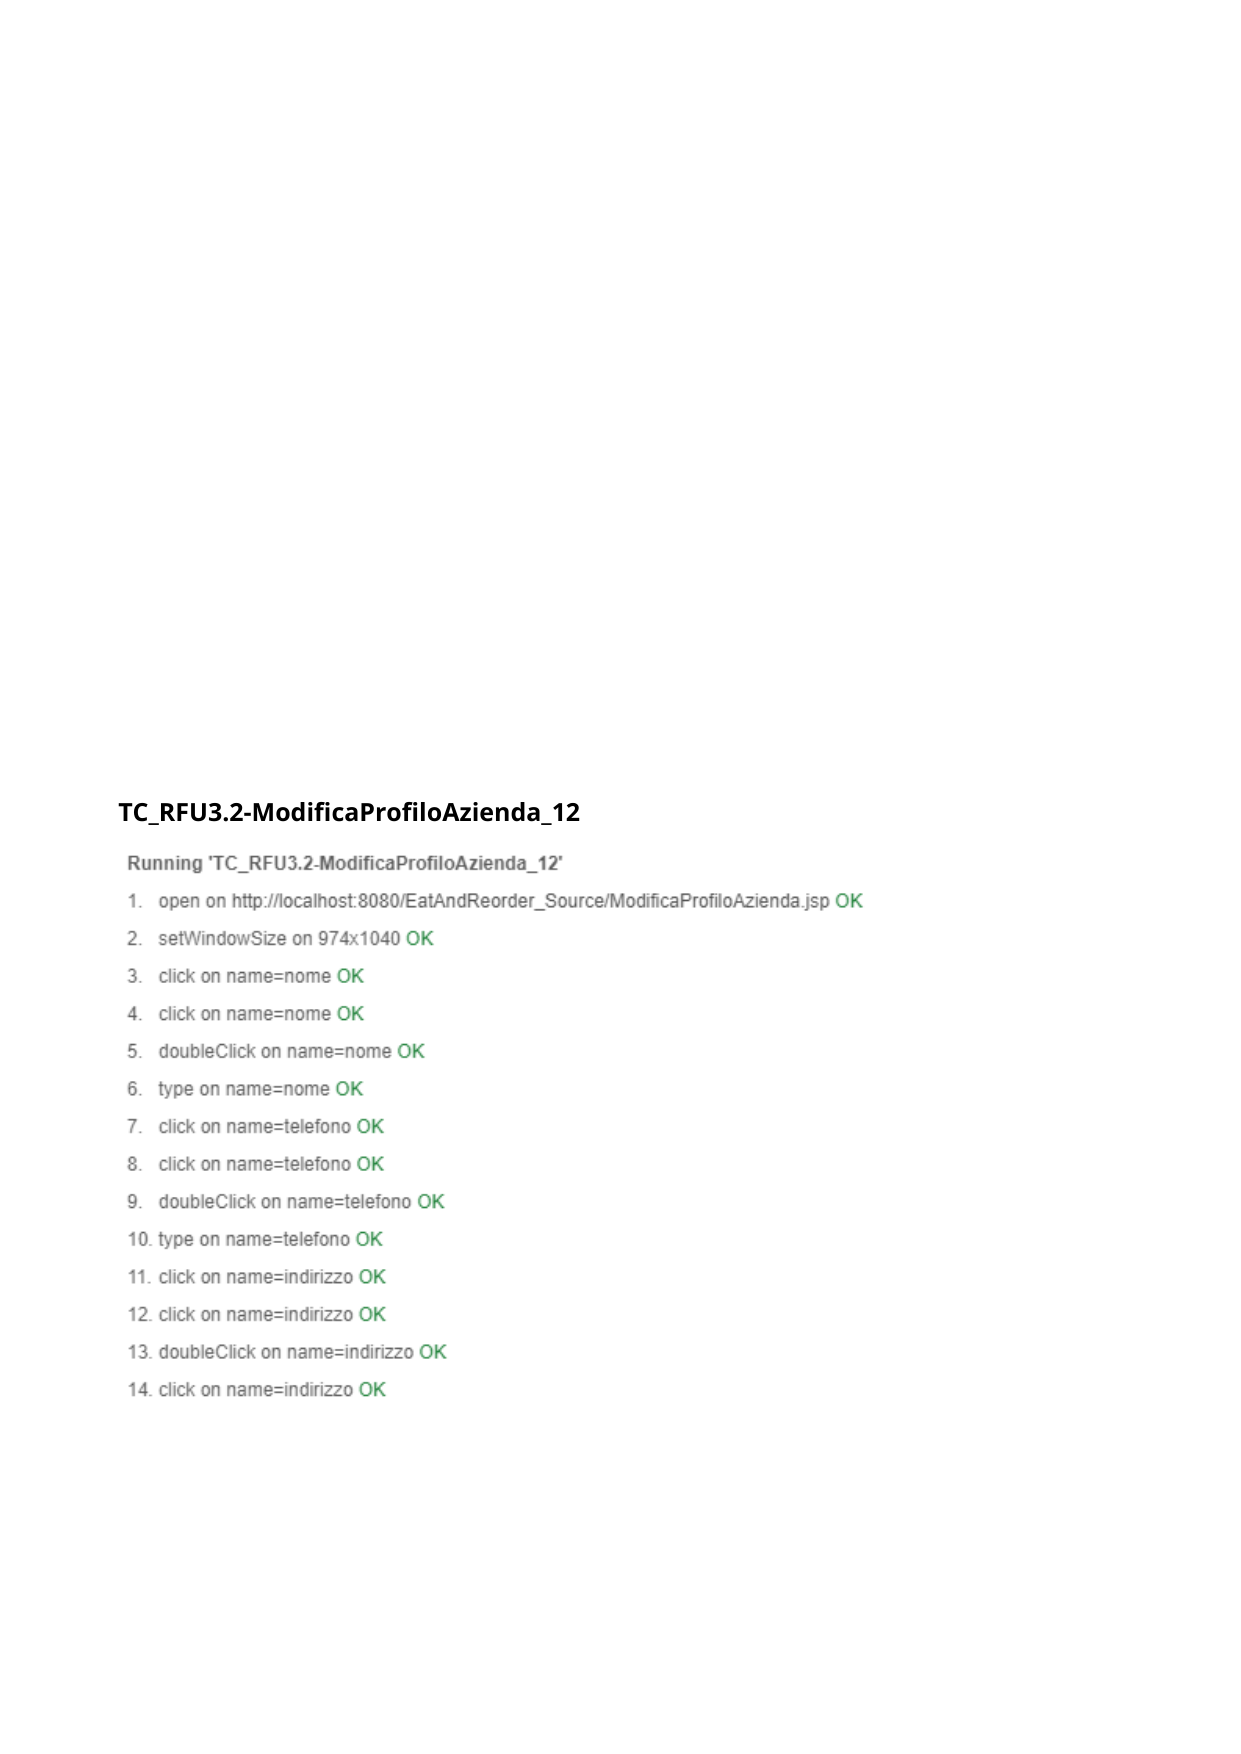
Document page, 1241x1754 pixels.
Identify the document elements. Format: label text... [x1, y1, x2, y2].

text TC_RFU3.2-ModificaProfiloAzienda_12 [118, 794, 1122, 828]
picture [118, 842, 877, 1409]
